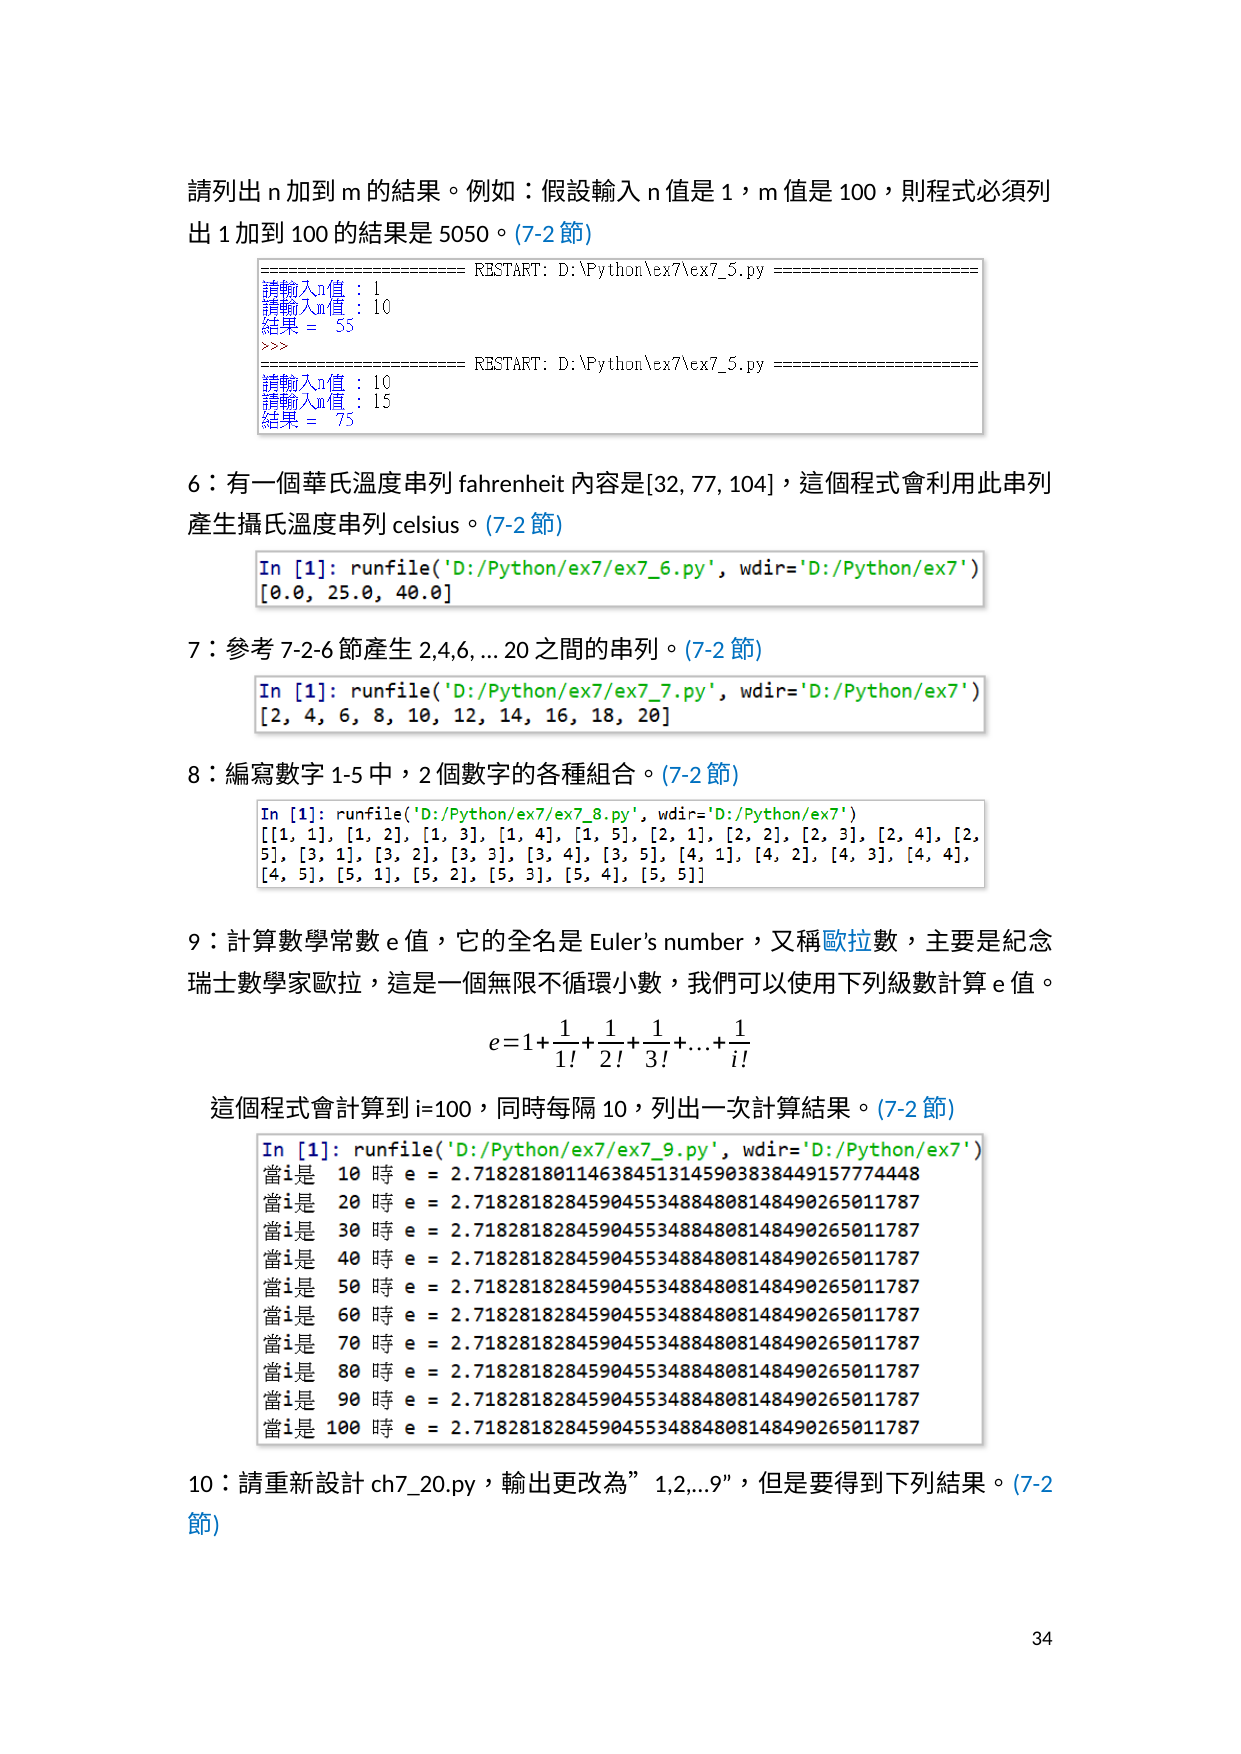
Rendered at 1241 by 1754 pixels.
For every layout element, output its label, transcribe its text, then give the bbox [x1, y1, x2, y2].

text 這個程式會計算到i=100，同時每隔10，列出一次計算結果。(7-2節) [187, 1085, 1053, 1127]
picture [247, 668, 993, 741]
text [187, 169, 1053, 252]
picture [249, 1127, 991, 1453]
text 8：編寫數字1-5中，2個數字的各種組合。(7-2節) [187, 752, 1053, 794]
text 7：參考7-2-6節產生2,4,6, … 20之間的串列。(7-2節) [187, 627, 1053, 669]
picture [250, 793, 990, 894]
text 6：有一個華氏溫度串列fahrenheit內容是[32, 77, 104]，這個程式會利用此串列產生攝氏溫度串列celsius。(7-2節) [187, 460, 1053, 544]
picture [248, 543, 992, 615]
text 10：請重新設計ch7_20.py，輸出更改為”1,2,…9”，但是要得到下列結果。(7-2節) [187, 1460, 1053, 1544]
text 9：計算數學常數e值，它的全名是Euler’s number，又稱歐拉數，主要是紀念瑞士數學家歐拉，這是一個無限不循環小數，我們可以使用下列級數計算e值。 [187, 919, 1053, 1002]
picture [250, 252, 990, 441]
